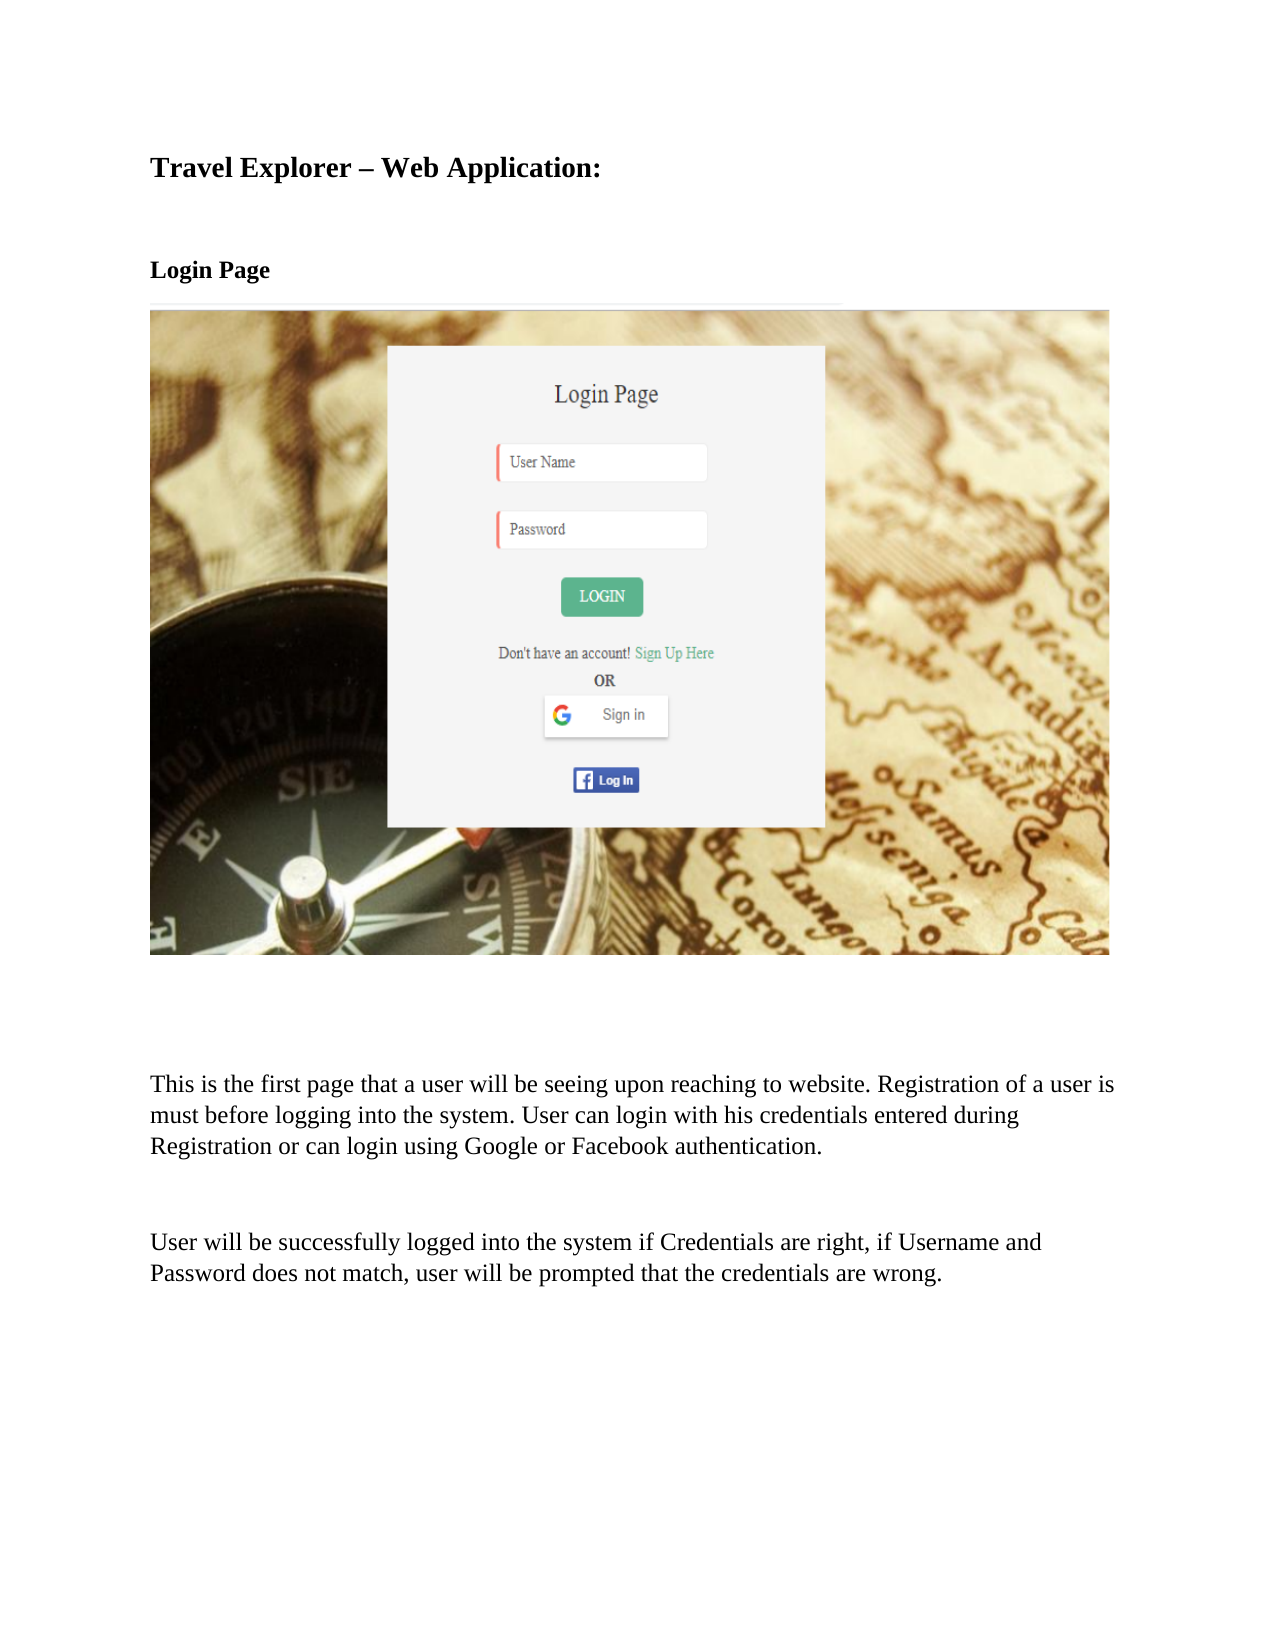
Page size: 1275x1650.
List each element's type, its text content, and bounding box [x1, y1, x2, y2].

picture [150, 303, 1110, 955]
text This is the first page that a user will be seeing upon reaching to website. Registration of a user is must before logging into the system. User can login with his credentials entered during Registration or can login using Google or Facebook authentication. [150, 1069, 1125, 1160]
text User will be successfully logged into the system if Credentials are right, if Username and Password does not match, user will be prompted that the credentials are wrong. [150, 1227, 1125, 1286]
text Login Page [150, 256, 1125, 284]
text Travel Explorer – Web Application: [150, 150, 1125, 183]
